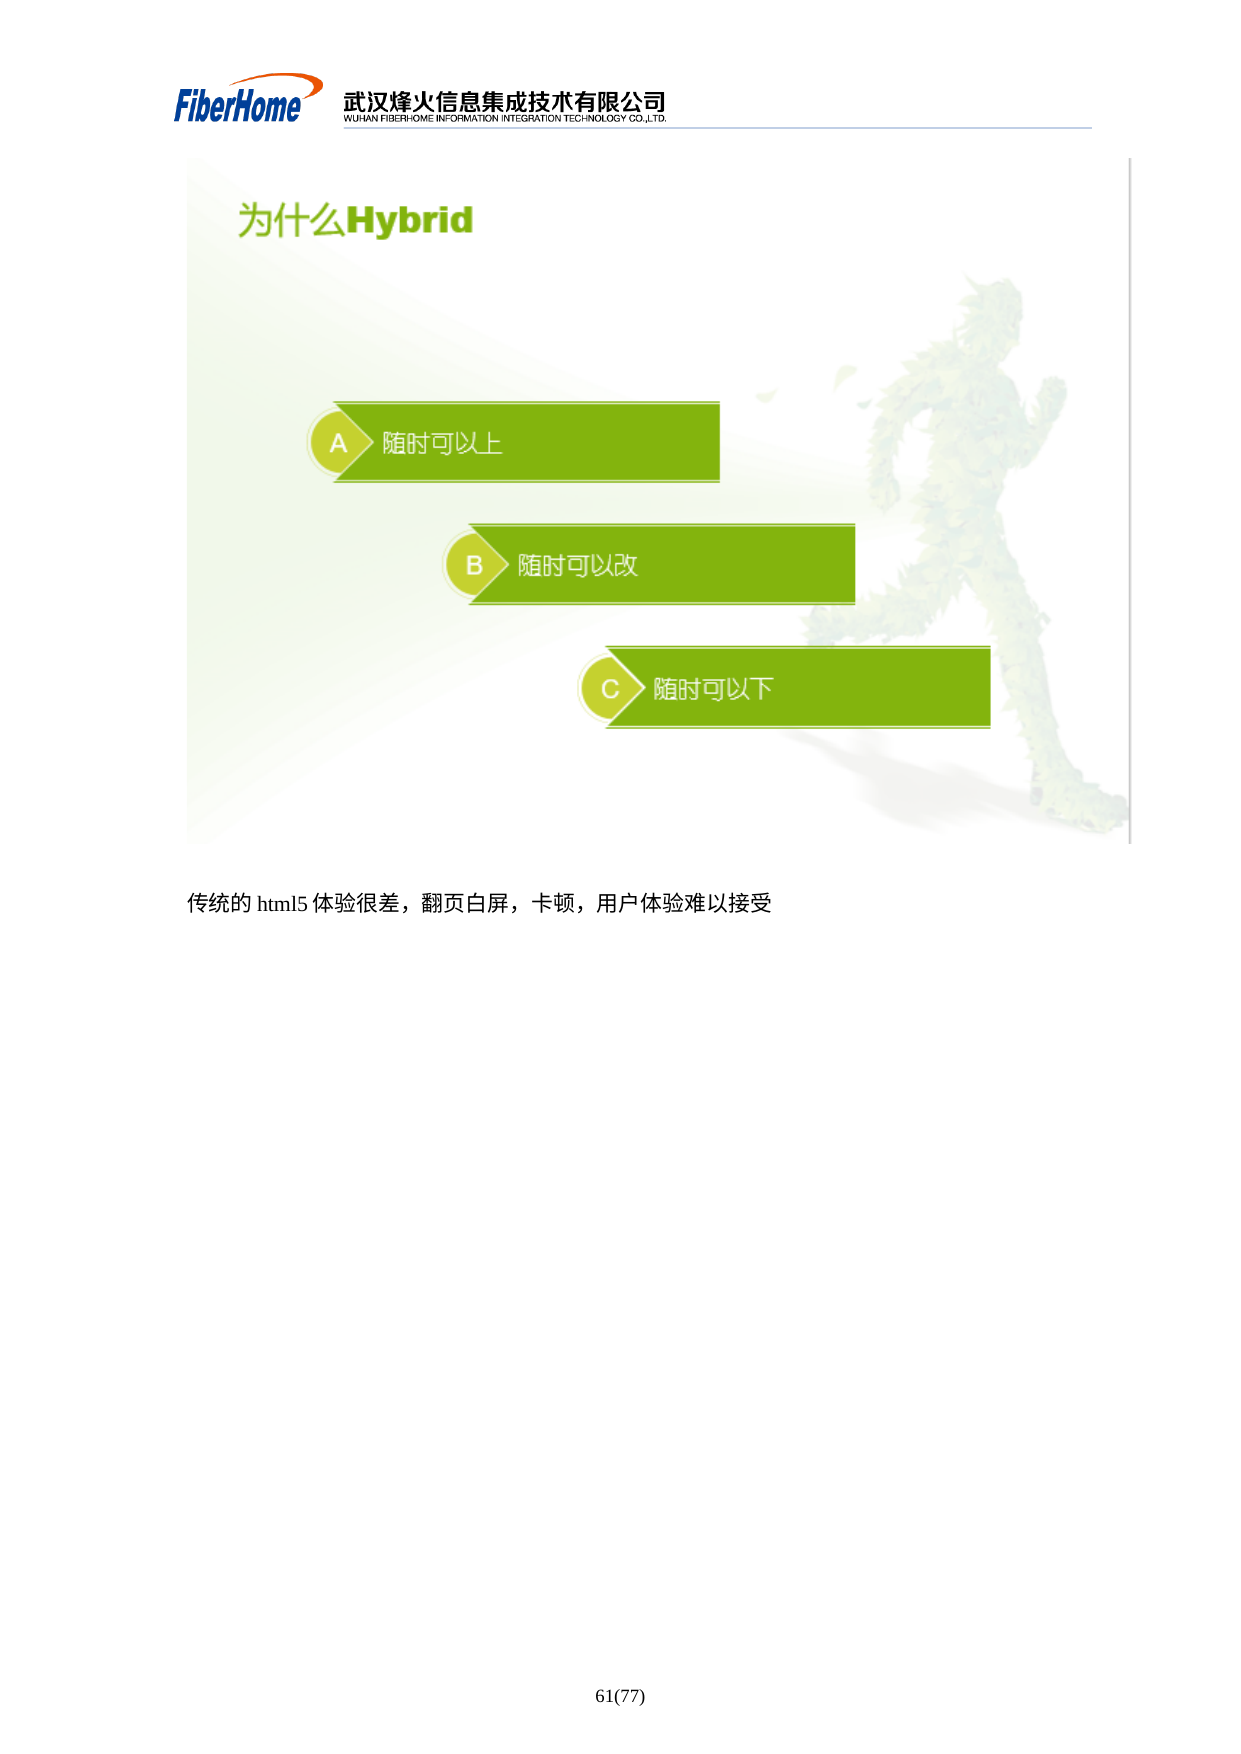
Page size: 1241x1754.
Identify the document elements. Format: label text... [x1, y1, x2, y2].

picture [186, 158, 1132, 844]
list 传统的html5体验很差，翻页白屏，卡顿，用户体验难以接受 [187, 886, 1092, 918]
picture [148, 59, 1092, 143]
